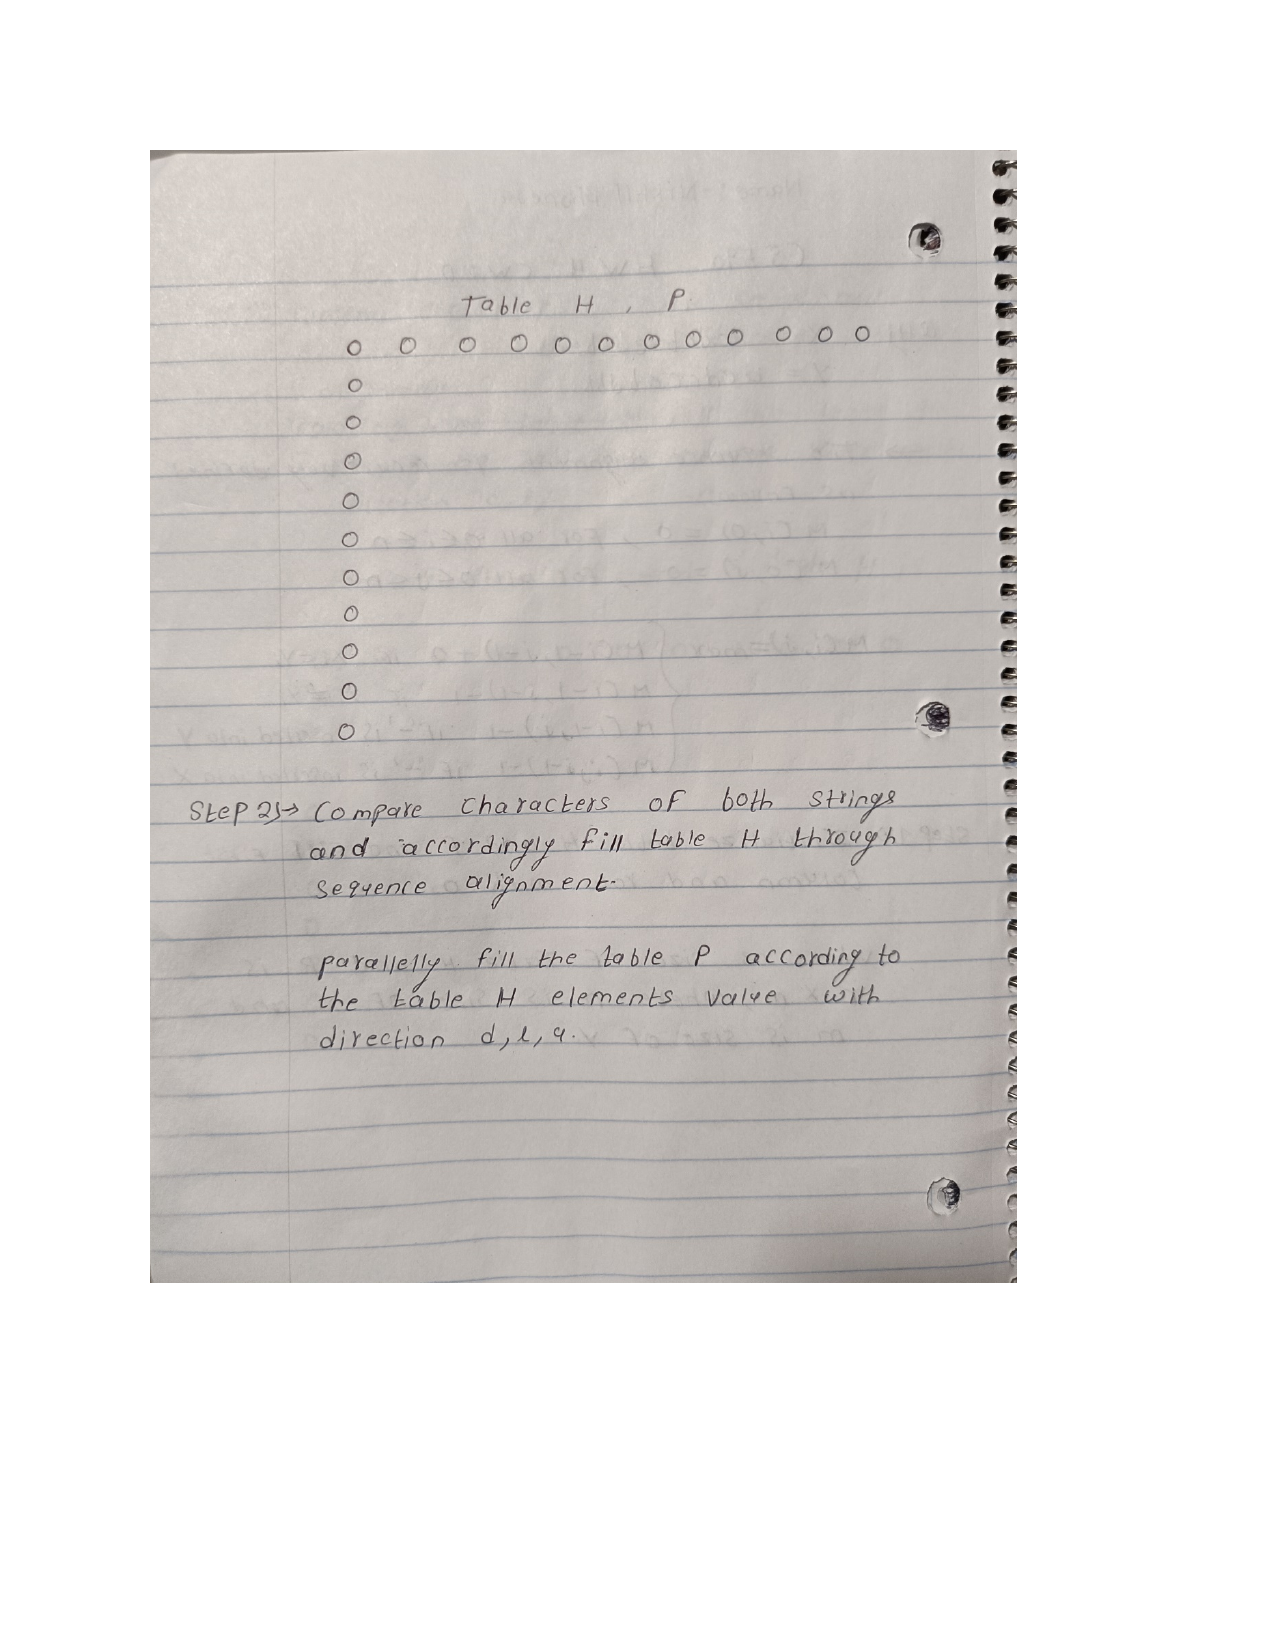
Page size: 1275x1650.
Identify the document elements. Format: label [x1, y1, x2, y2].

picture [150, 150, 1017, 1283]
